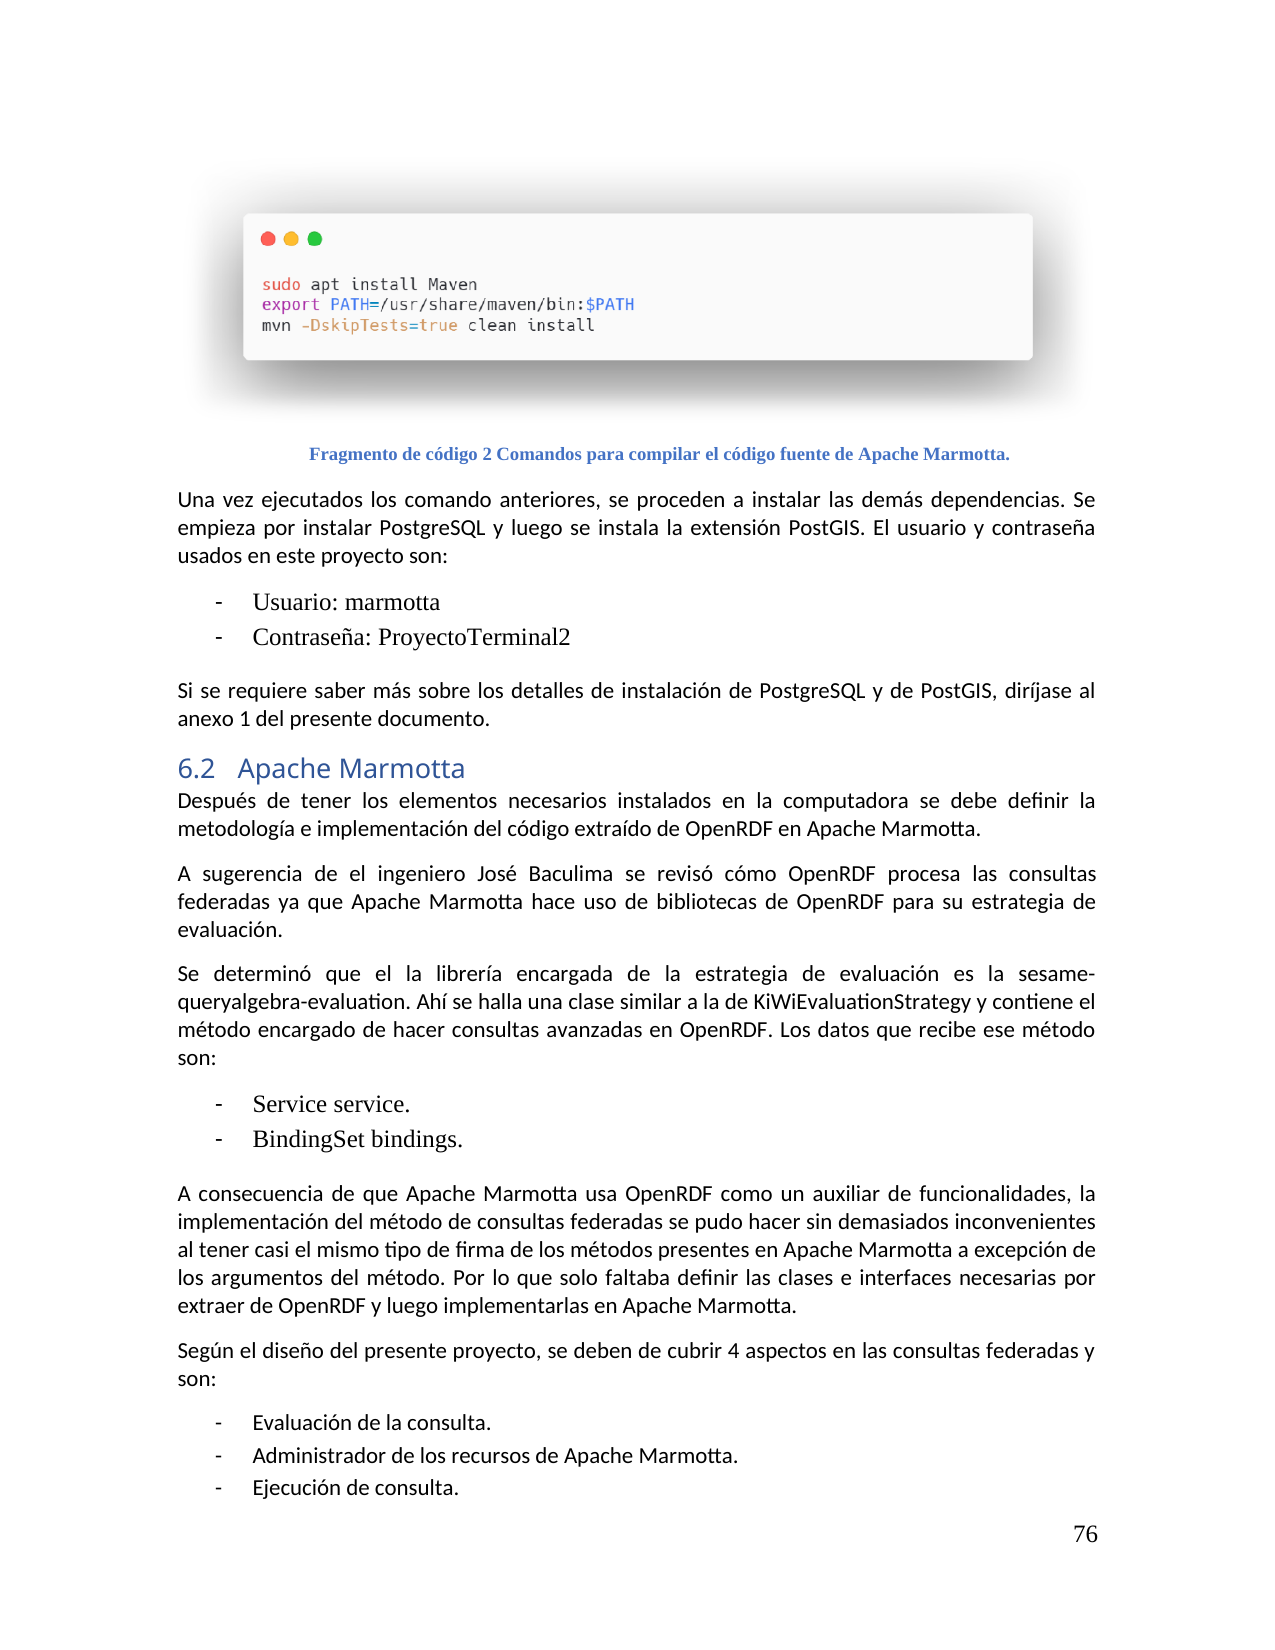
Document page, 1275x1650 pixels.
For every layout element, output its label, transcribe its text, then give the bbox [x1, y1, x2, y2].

list Ejecución de consulta. [215, 1473, 1098, 1501]
list Evaluación de la consulta. [215, 1408, 1098, 1437]
picture [210, 180, 1067, 393]
text A consecuencia de que Apache Marmotta usa OpenRDF como un auxiliar de funcionalidades, la implementación del método de consultas federadas se pudo hacer sin demasiados inconvenientes al tener casi el mismo tipo de firma de los métodos presentes en Apache Marmotta a excepción de los argumentos del método. Por lo que solo faltaba definir las clases e interfaces necesarias por extraer de OpenRDF y luego implementarlas en Apache Marmotta. [177, 1179, 1098, 1319]
text A sugerencia de el ingeniero José Baculima se revisó cómo OpenRDF procesa las consultas federadas ya que Apache Marmotta hace uso de bibliotecas de OpenRDF para su estrategia de evaluación. [177, 859, 1098, 943]
text Se determinó que el la librería encargada de la estrategia de evaluación es la sesame-queryalgebra-evaluation. Ahí se halla una clase similar a la de KiWiEvaluationStrategy y contiene el método encargado de hacer consultas avanzadas en OpenRDF. Los datos que recibe ese método son: [177, 959, 1098, 1072]
list Administrador de los recursos de Apache Marmotta. [215, 1441, 1098, 1469]
list Service service. [215, 1088, 1098, 1119]
list Contraseña: ProyectoTerminal2 [215, 621, 1098, 651]
text Si se requiere saber más sobre los detalles de instalación de PostgreSQL y de PostGIS, diríjase al anexo 1 del presente documento. [177, 676, 1098, 732]
text Después de tener los elementos necesarios instalados en la computadora se debe definir la metodología e implementación del código extraído de OpenRDF en Apache Marmotta. [177, 786, 1098, 842]
list Usuario: marmotta [215, 586, 1098, 616]
text Fragmento de código 2 Comandos para compilar el código fuente de Apache Marmotta. [177, 442, 1098, 464]
text Una vez ejecutados los comando anteriores, se proceden a instalar las demás dependencias. Se empieza por instalar PostgreSQL y luego se instala la extensión PostGIS. El usuario y contraseña usados en este proyecto son: [177, 485, 1098, 569]
text Según el diseño del presente proyecto, se deben de cubrir 4 aspectos en las consultas federadas y son: [177, 1336, 1098, 1392]
list BindingSet bindings. [215, 1123, 1098, 1154]
subtitle Apache Marmotta [177, 749, 1098, 786]
